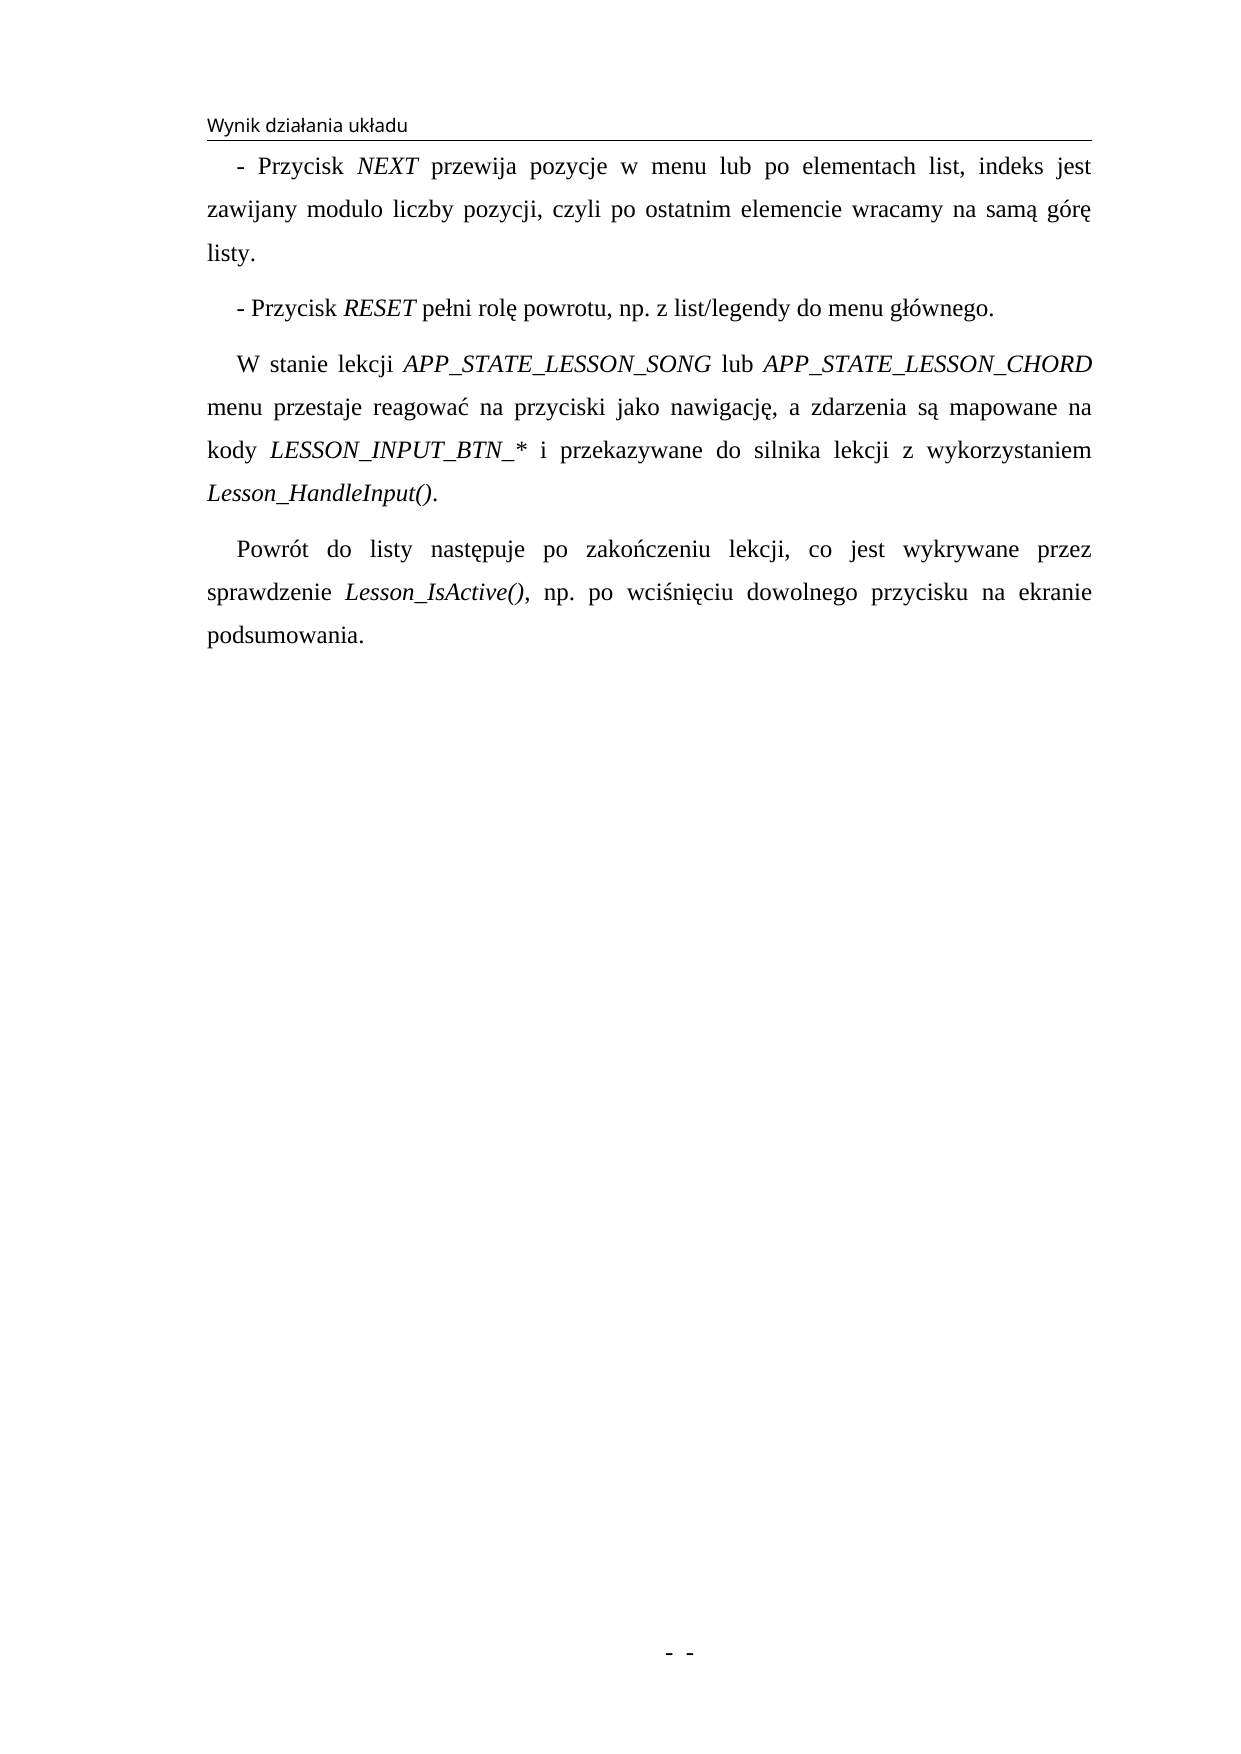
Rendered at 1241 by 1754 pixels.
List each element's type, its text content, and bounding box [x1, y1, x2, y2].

text - Przycisk NEXT przewija pozycje w menu lub po elementach list, indeks jest zawijany modulo liczby pozycji, czyli po ostatnim elemencie wracamy na samą górę listy. [207, 151, 1092, 266]
text Powrót do listy następuje po zakończeniu lekcji, co jest wykrywane przez sprawdzenie Lesson_IsActive(), np. po wciśnięciu dowolnego przycisku na ekranie podsumowania. [207, 534, 1092, 649]
text - Przycisk RESET pełni rolę powrotu, np. z list/legendy do menu głównego. [207, 293, 1092, 322]
text W stanie lekcji APP_STATE_LESSON_SONG lub APP_STATE_LESSON_CHORD menu przestaje reagować na przyciski jako nawigację, a zdarzenia są mapowane na kody LESSON_INPUT_BTN_* i przekazywane do silnika lekcji z wykorzystaniem Lesson_HandleInput(). [207, 349, 1092, 507]
